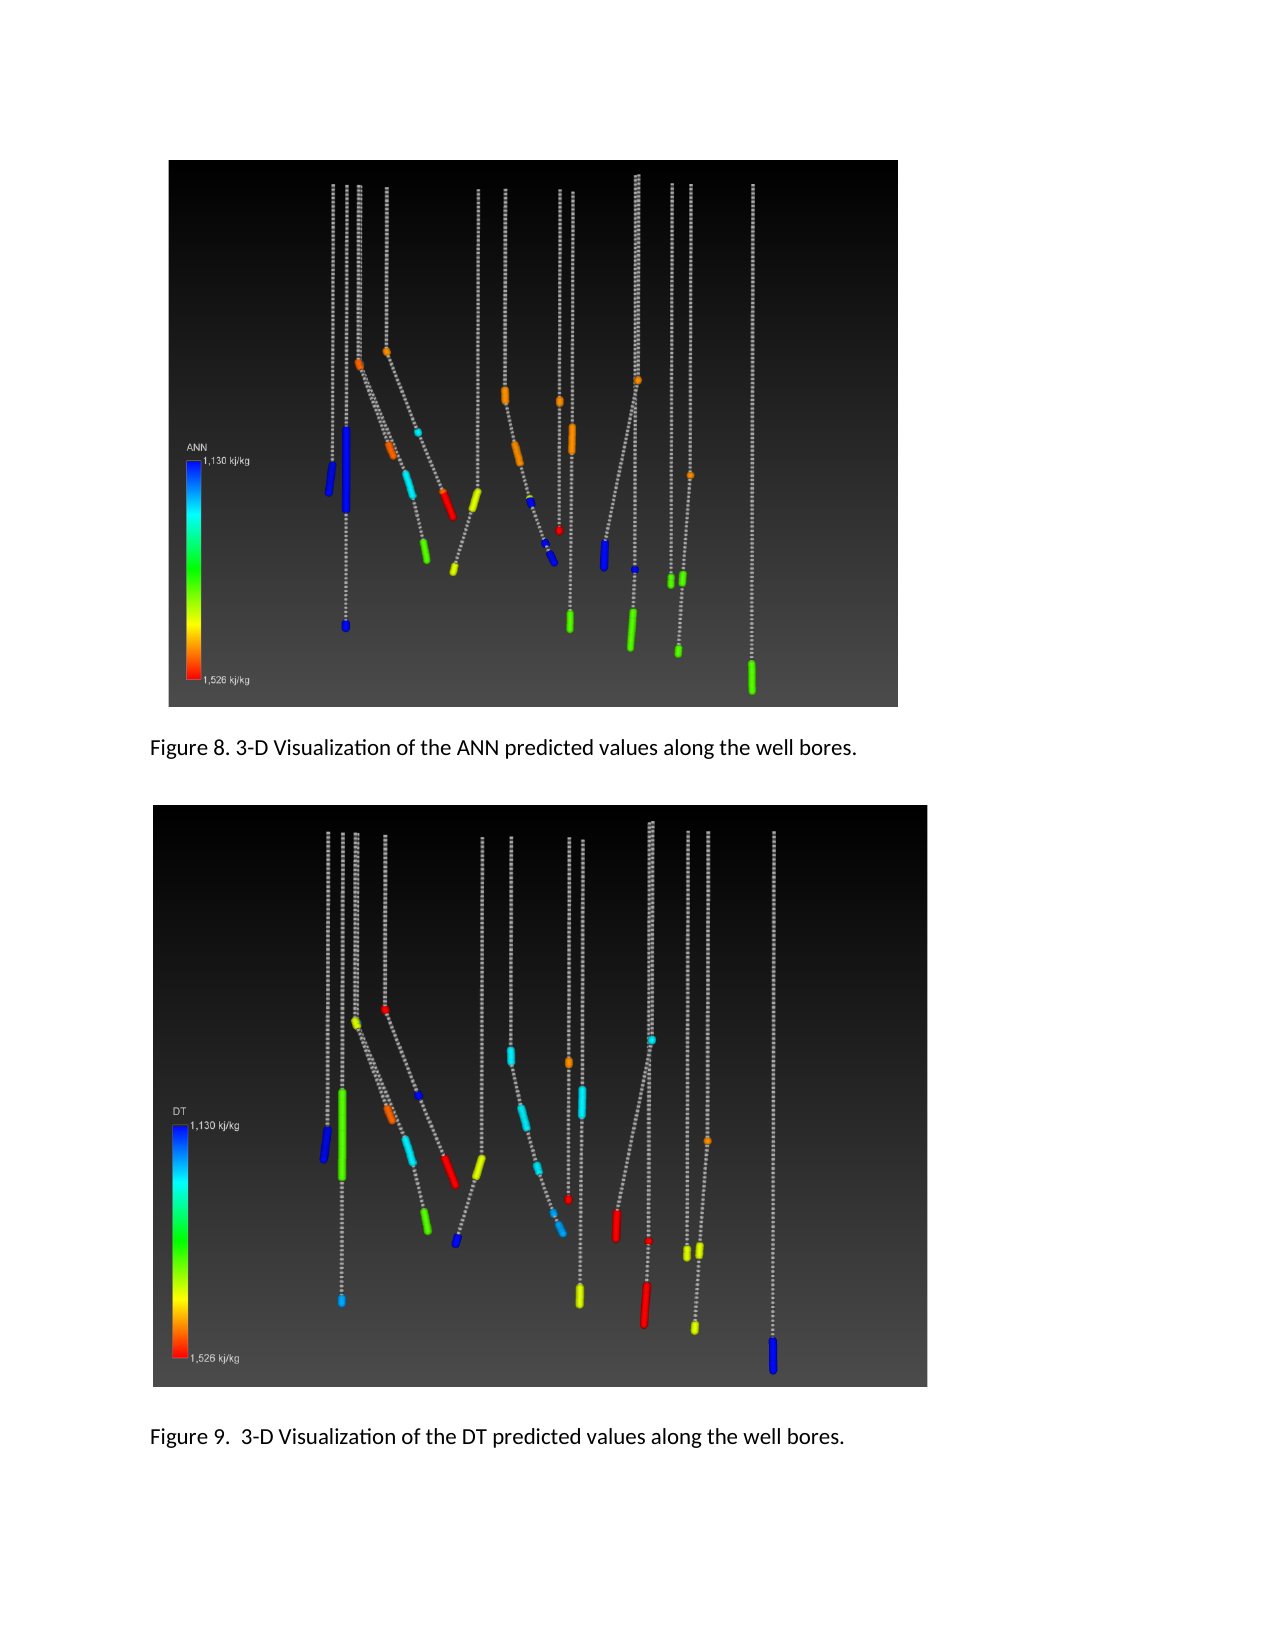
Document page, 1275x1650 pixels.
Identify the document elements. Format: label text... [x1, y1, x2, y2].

picture [153, 805, 928, 1387]
picture [168, 160, 898, 707]
text Figure 8. 3-D Visualization of the ANN predicted values along the well bores. [150, 733, 1125, 761]
text Figure 9. 3-D Visualization of the DT predicted values along the well bores. [150, 1422, 1125, 1451]
